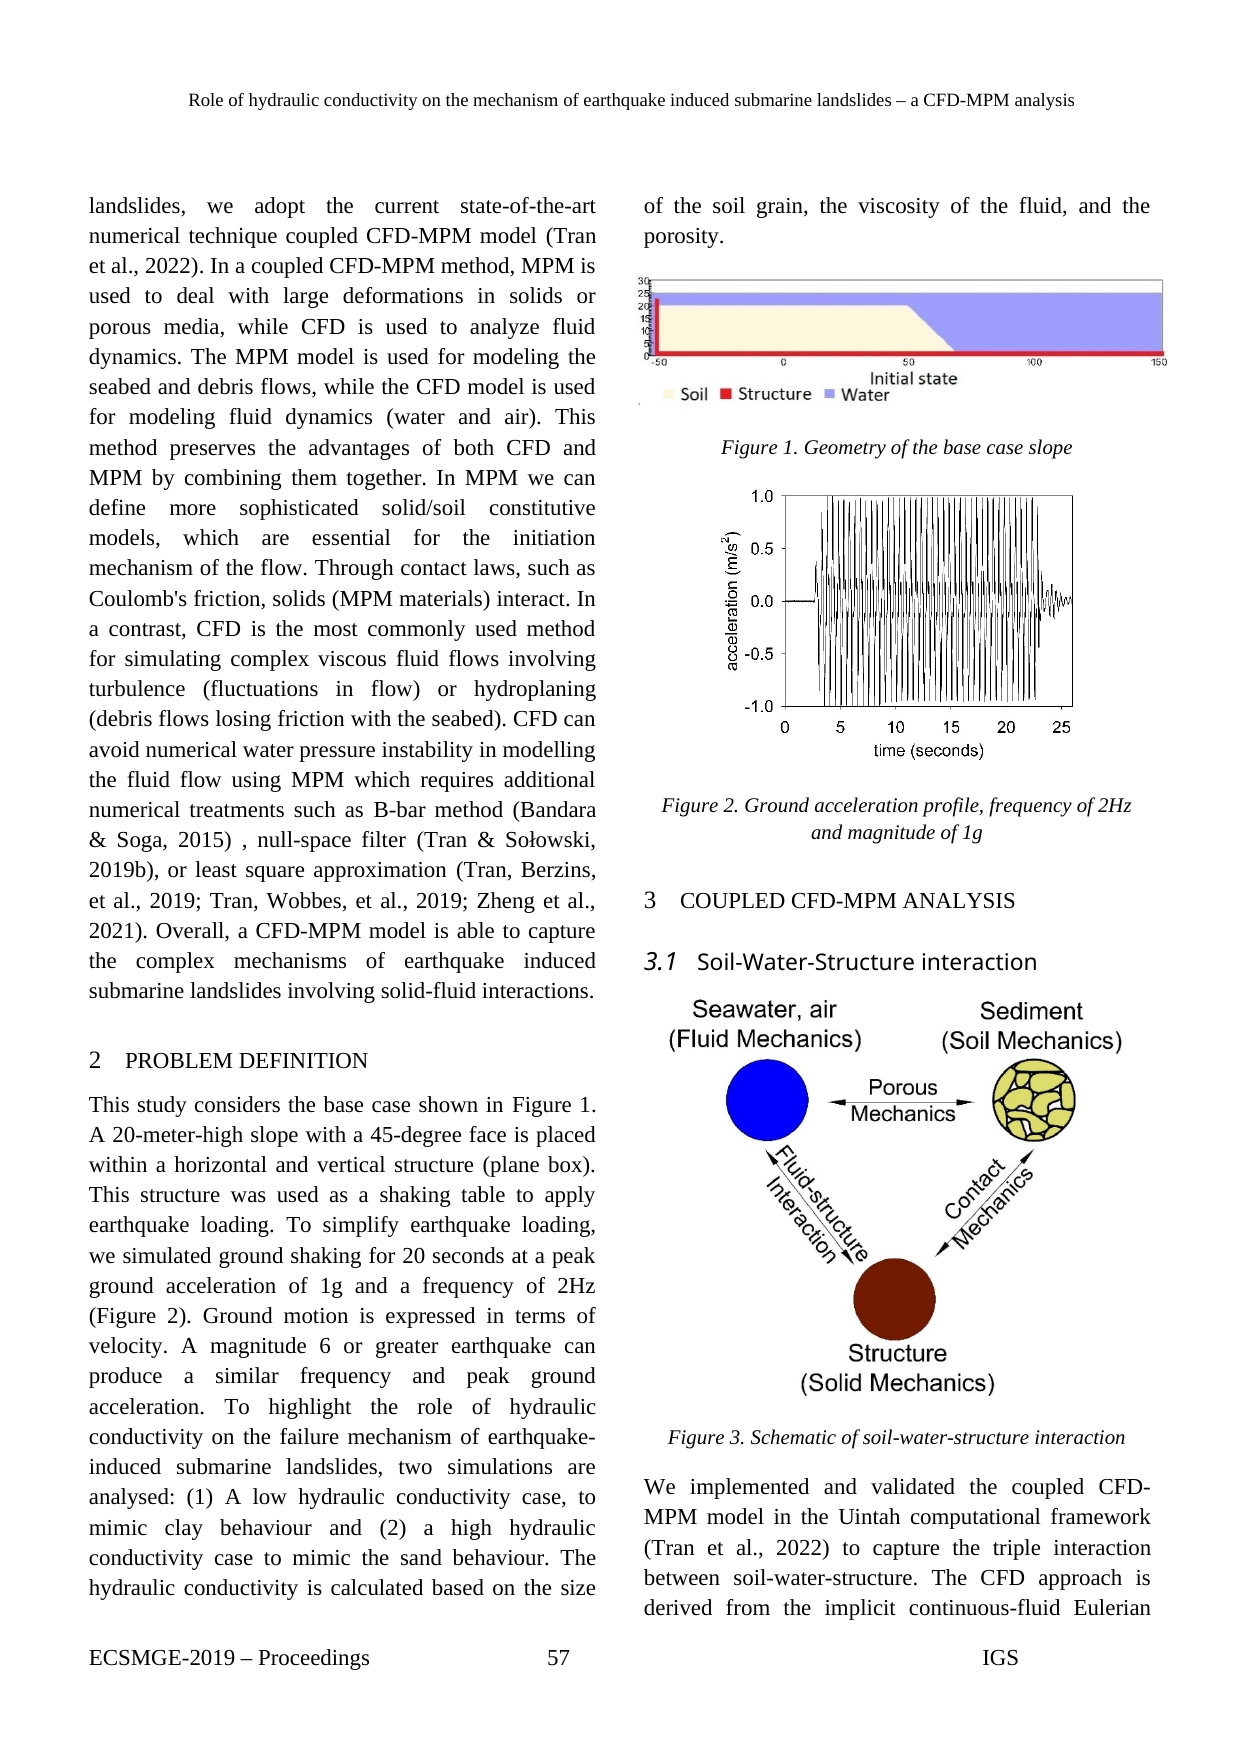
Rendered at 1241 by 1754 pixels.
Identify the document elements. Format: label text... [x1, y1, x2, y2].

subtitle Soil-Water-Structure interaction [644, 943, 1152, 977]
text This study considers the base case shown in Figure 1. A 20-meter-high slope with a 45-degree face is placed within a horizontal and vertical structure (plane box). This structure was used as a shaking table to apply earthquake loading. To simplify earthquake loading, we simulated ground shaking for 20 seconds at a peak ground acceleration of 1g and a frequency of 2Hz (Figure 2). Ground motion is expressed in terms of velocity. A magnitude 6 or greater earthquake can produce a similar frequency and peak ground acceleration. To highlight the role of hydraulic conductivity on the failure mechanism of earthquake-induced submarine landslides, two simulations are analysed: (1) A low hydraulic conductivity case, to mimic clay behaviour and (2) a high hydraulic conductivity case to mimic the sand behaviour. The hydraulic conductivity is calculated based on the size of the soil grain, the viscosity of the fluid, and the porosity. [89, 1091, 596, 1600]
subtitle problem definition [89, 1045, 596, 1074]
picture [713, 483, 1082, 769]
picture [634, 273, 1169, 411]
subtitle COUPLED CFD-MPM ANALYSIS [644, 885, 1152, 914]
picture [664, 995, 1131, 1400]
